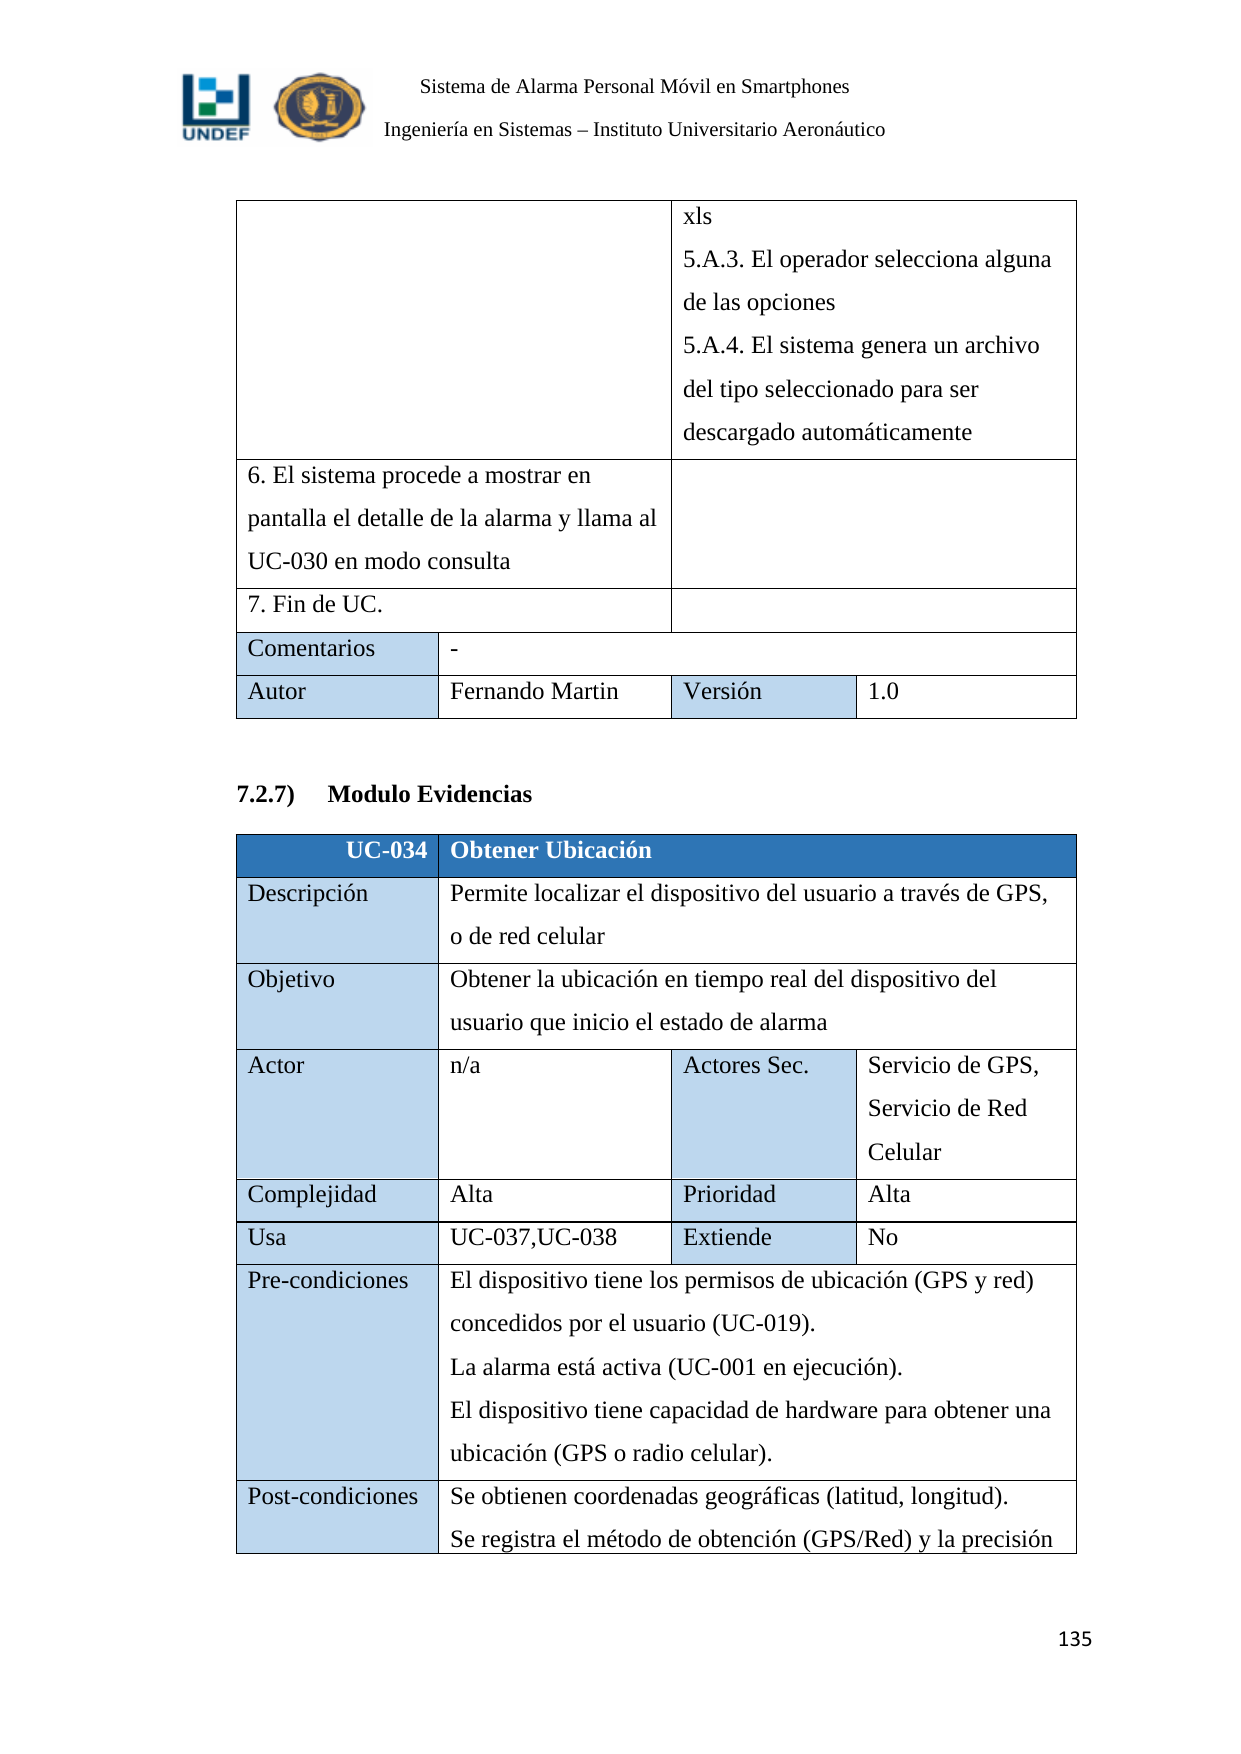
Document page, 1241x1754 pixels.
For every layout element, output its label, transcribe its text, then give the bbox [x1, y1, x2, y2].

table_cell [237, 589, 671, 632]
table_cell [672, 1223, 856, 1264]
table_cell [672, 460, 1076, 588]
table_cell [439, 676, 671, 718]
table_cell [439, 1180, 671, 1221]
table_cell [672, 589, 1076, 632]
subtitle Modulo Evidencias [236, 779, 1092, 807]
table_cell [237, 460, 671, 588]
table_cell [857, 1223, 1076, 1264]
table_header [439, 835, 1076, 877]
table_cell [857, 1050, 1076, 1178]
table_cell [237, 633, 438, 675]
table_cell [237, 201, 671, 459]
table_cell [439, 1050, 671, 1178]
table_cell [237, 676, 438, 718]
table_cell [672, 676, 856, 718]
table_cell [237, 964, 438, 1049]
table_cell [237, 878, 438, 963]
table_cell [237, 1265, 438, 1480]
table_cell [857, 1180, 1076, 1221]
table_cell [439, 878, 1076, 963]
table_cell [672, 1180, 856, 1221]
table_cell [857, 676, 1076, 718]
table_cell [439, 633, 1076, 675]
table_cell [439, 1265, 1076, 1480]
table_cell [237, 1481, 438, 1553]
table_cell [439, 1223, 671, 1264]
picture [177, 68, 373, 147]
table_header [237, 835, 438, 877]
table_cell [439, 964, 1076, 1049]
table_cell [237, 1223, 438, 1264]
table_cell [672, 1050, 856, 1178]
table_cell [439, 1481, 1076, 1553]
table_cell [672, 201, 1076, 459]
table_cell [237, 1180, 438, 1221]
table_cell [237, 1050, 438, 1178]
